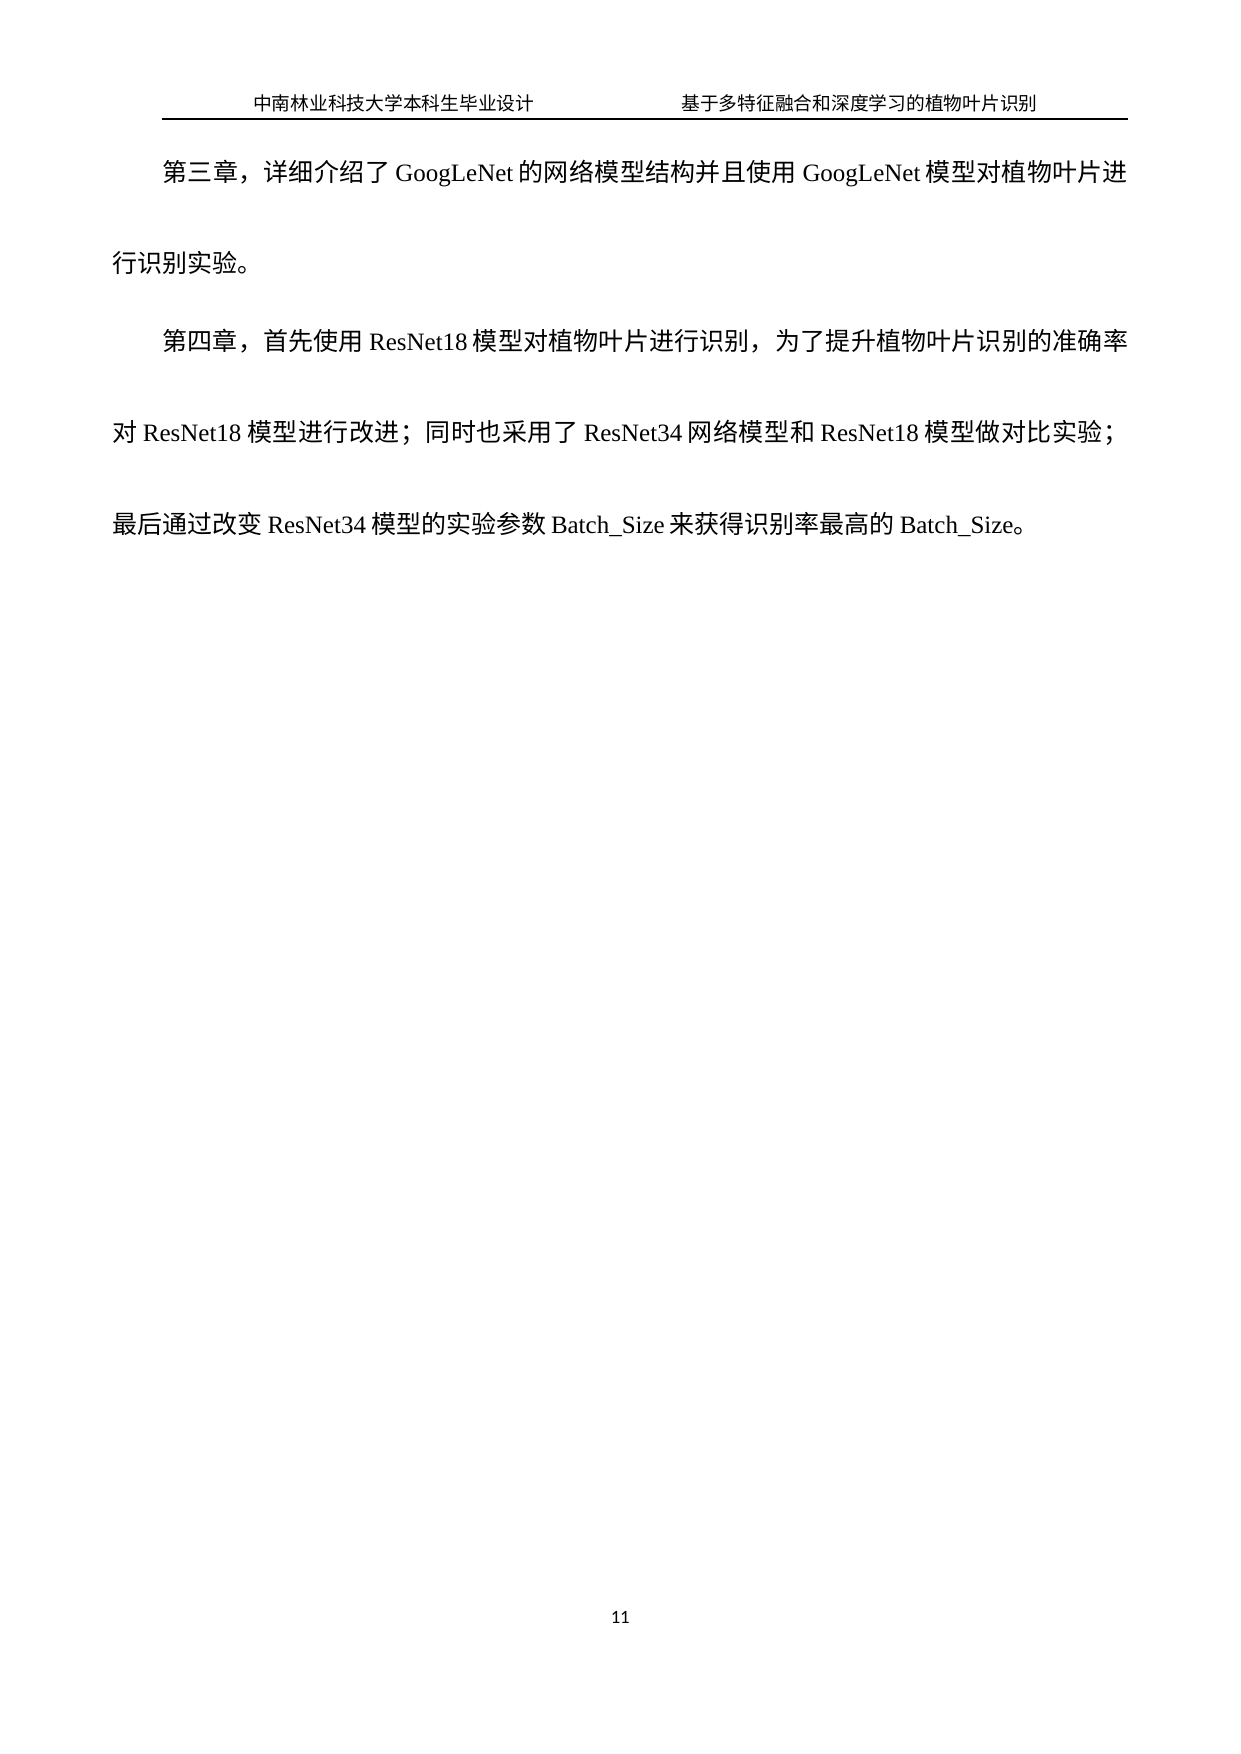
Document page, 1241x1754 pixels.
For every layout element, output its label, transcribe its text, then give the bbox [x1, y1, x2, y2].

text 第三章，详细介绍了GoogLeNet的网络模型结构并且使用GoogLeNet模型对植物叶片进行识别实验。 [112, 139, 1128, 295]
text 第四章，首先使用ResNet18模型对植物叶片进行识别，为了提升植物叶片识别的准确率对ResNet18模型进行改进；同时也采用了ResNet34网络模型和ResNet18模型做对比实验；最后通过改变ResNet34模型的实验参数Batch_Size来获得识别率最高的Batch_Size。 [112, 308, 1128, 555]
